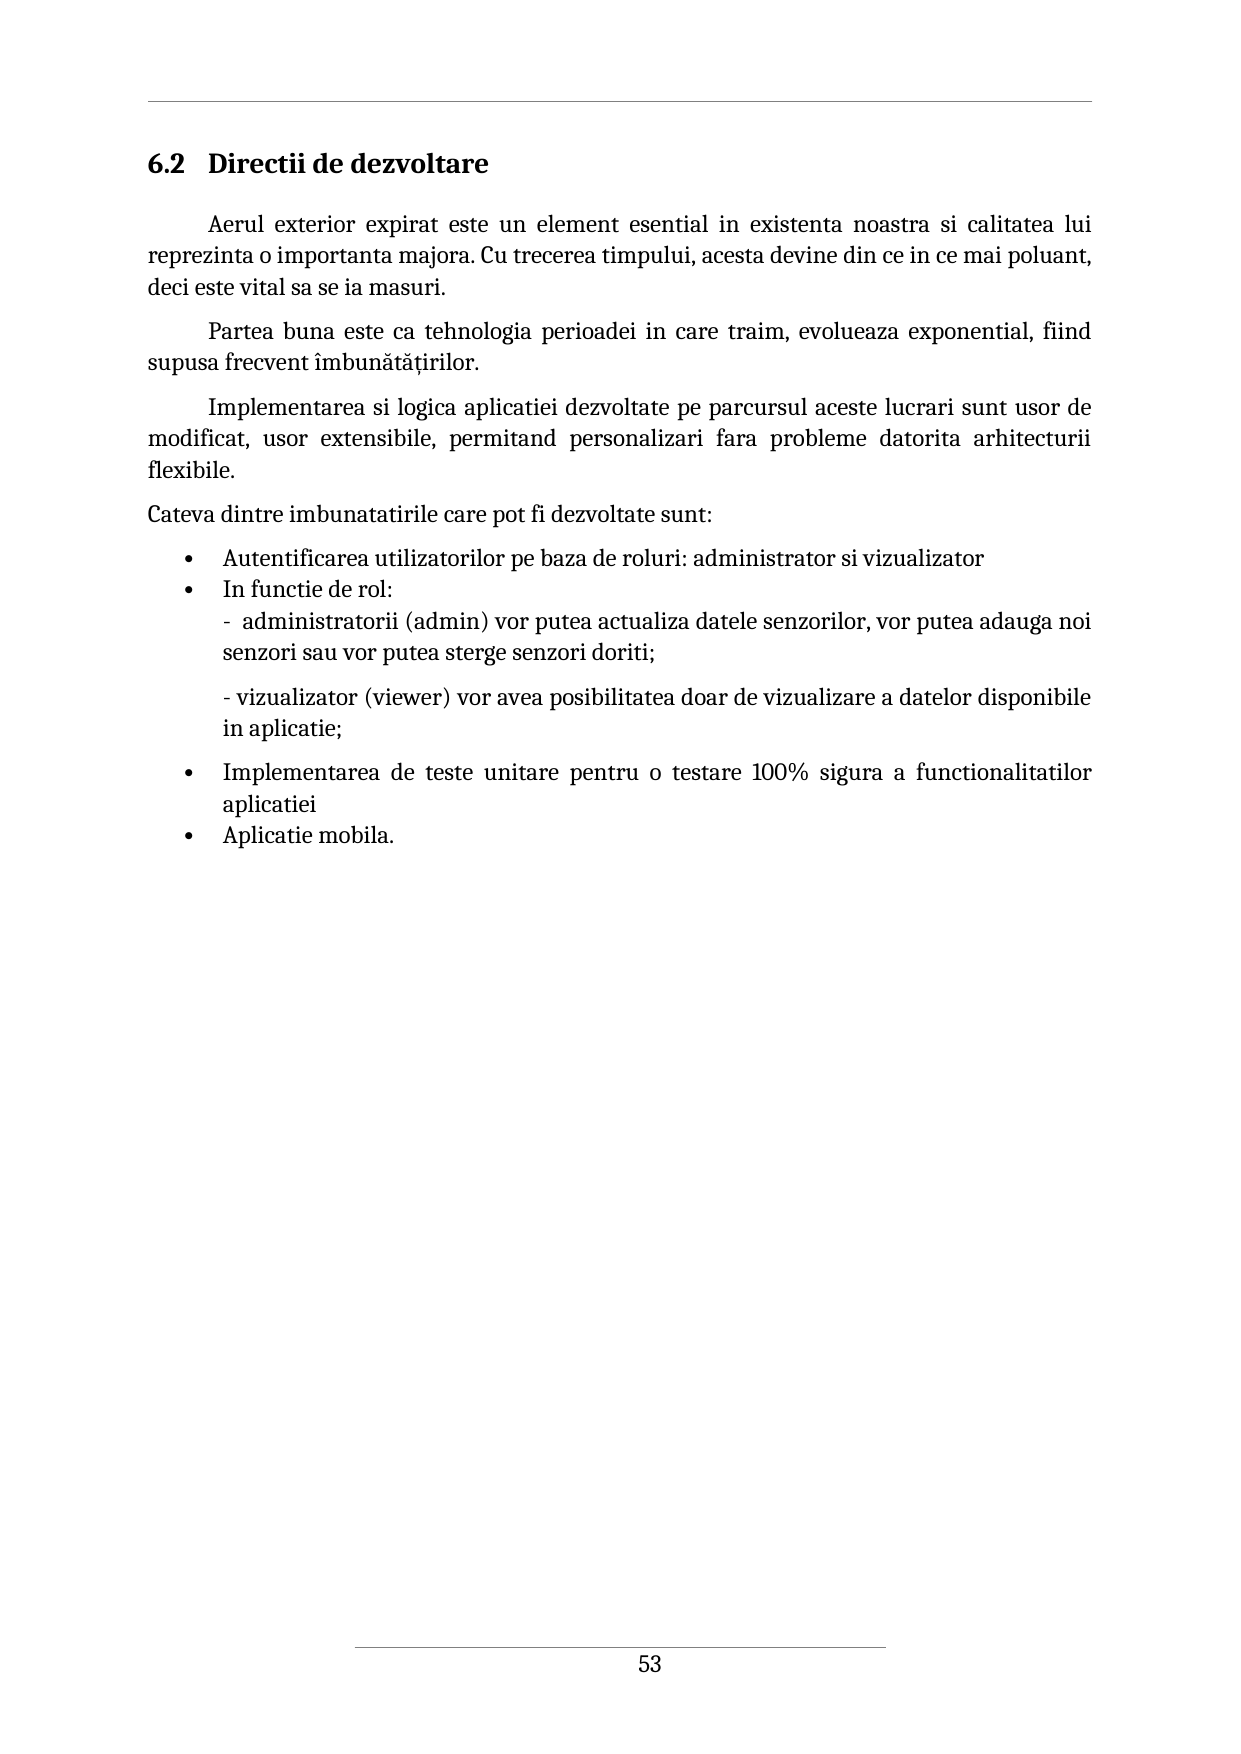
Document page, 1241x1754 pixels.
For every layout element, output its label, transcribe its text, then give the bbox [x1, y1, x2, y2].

text Partea buna este ca tehnologia perioadei in care traim, evolueaza exponential, fiind supusa frecvent îmbunătățirilor. [148, 317, 1092, 377]
list Implementarea de teste unitare pentru o testare 100% sigura a functionalitatilor aplicatiei [185, 758, 1092, 818]
subtitle Directii de dezvoltare [148, 148, 1092, 181]
list Autentificarea utilizatorilor pe baza de roluri: administrator si vizualizator [185, 544, 1092, 572]
text Implementarea si logica aplicatiei dezvoltate pe parcursul aceste lucrari sunt usor de modificat, usor extensibile, permitand personalizari fara probleme datorita arhitecturii flexibile. [148, 392, 1092, 484]
text - vizualizator (viewer) vor avea posibilitatea doar de vizualizare a datelor disponibile in aplicatie; [223, 682, 1092, 743]
list - administratorii (admin) vor putea actualiza datele senzorilor, vor putea adauga noi senzori sau vor putea sterge senzori doriti; [223, 607, 1092, 667]
list Aplicatie mobila. [185, 821, 1092, 850]
text Cateva dintre imbunatatirile care pot fi dezvoltate sunt: [148, 499, 1092, 528]
text Aerul exterior expirat este un element esential in existenta noastra si calitatea lui reprezinta o importanta majora. Cu trecerea timpului, acesta devine din ce in ce mai poluant, deci este vital sa se ia masuri. [148, 209, 1092, 301]
list In functie de rol: [185, 575, 1092, 604]
